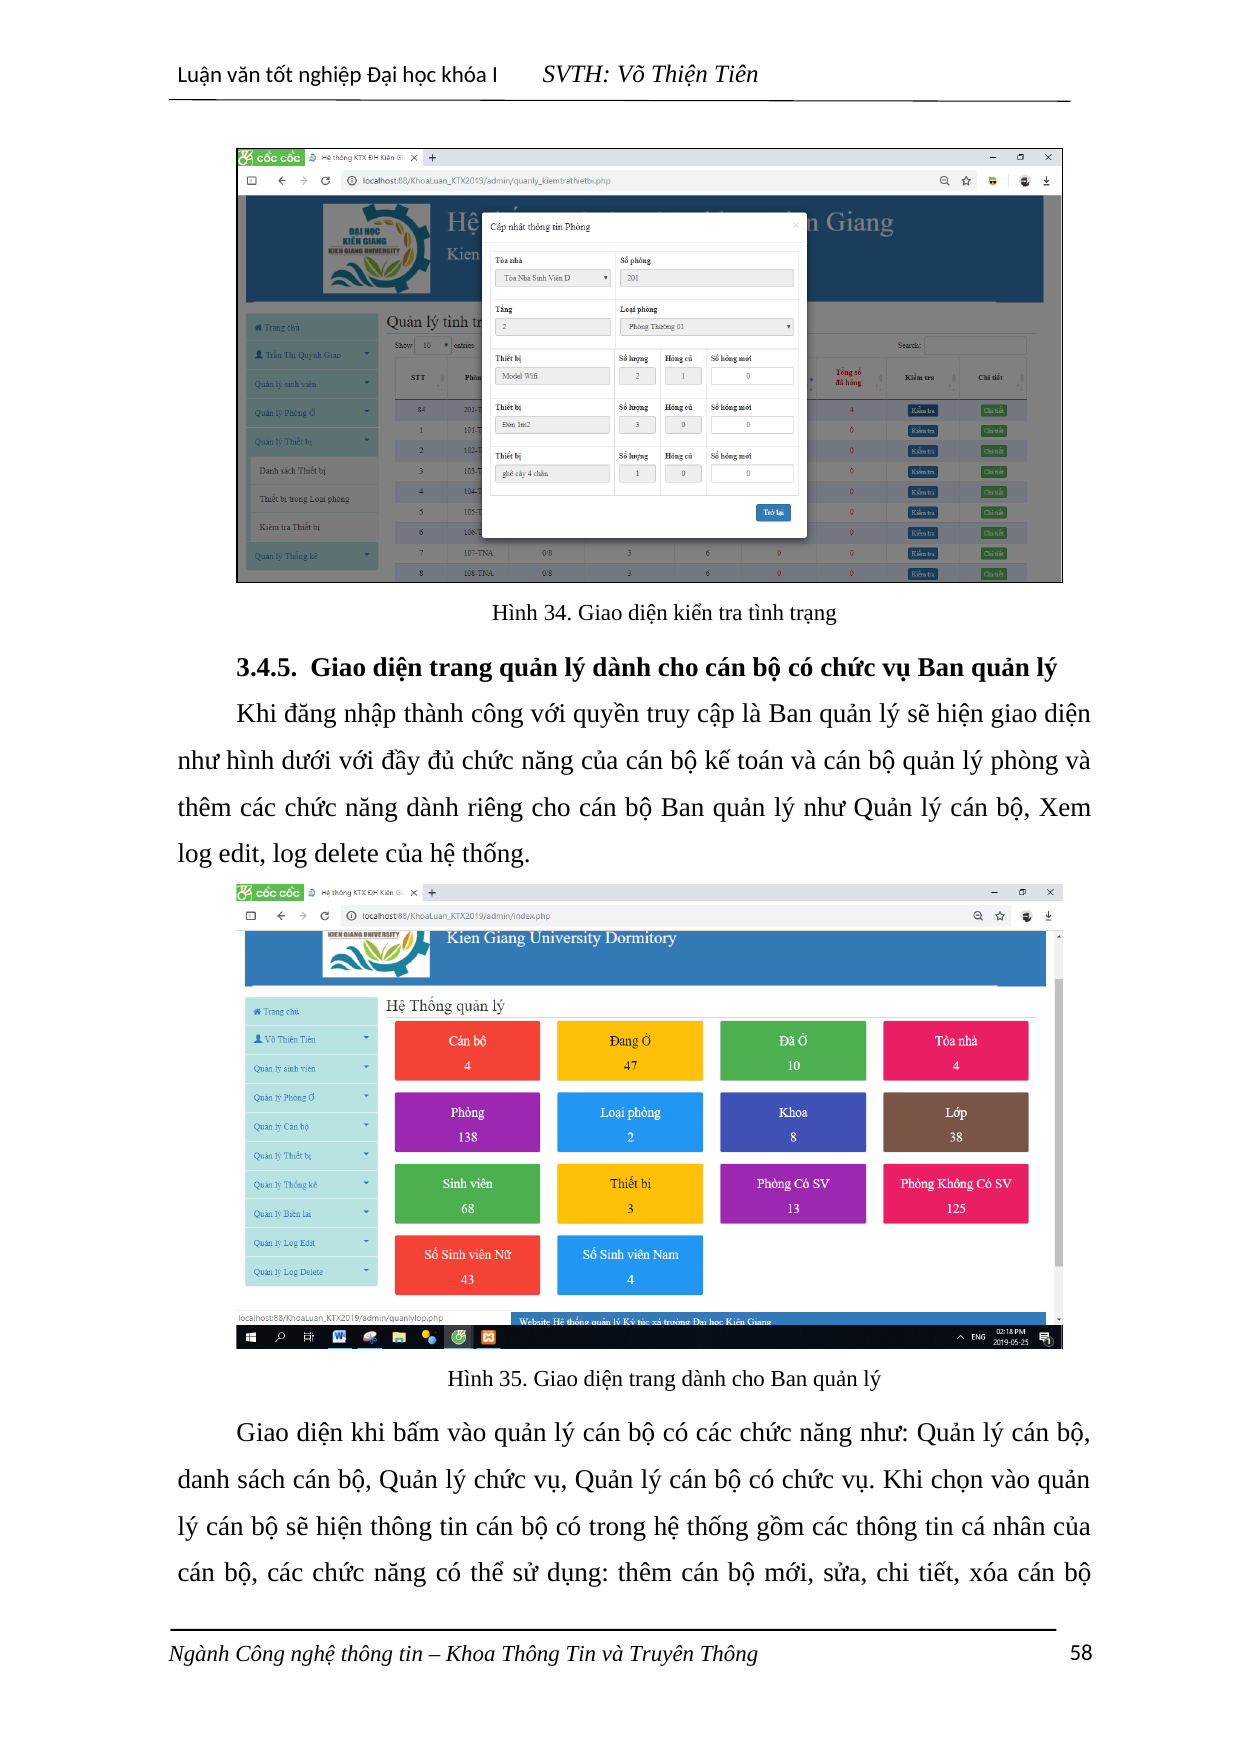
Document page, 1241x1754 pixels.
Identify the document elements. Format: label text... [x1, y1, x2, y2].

text Hình 35. Giao diện trang dành cho Ban quản lý [236, 1364, 1092, 1391]
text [177, 1417, 1092, 1588]
text Giao diện trang quản lý dành cho cán bộ có chức vụ Ban quản lý [236, 651, 1092, 682]
picture [236, 884, 1063, 1349]
picture [238, 149, 1062, 582]
text Hình 34. Giao diện kiển tra tình trạng [236, 599, 1092, 625]
text Khi đăng nhập thành công với quyền truy cập là Ban quản lý sẽ hiện giao diện như hình dưới với đầy đủ chức năng của cán bộ kế toán và cán bộ quản lý phòng và thêm các chức năng dành riêng cho cán bộ Ban quản lý như Quản lý cán bộ, Xem log edit, log delete của hệ thống. [177, 698, 1092, 869]
